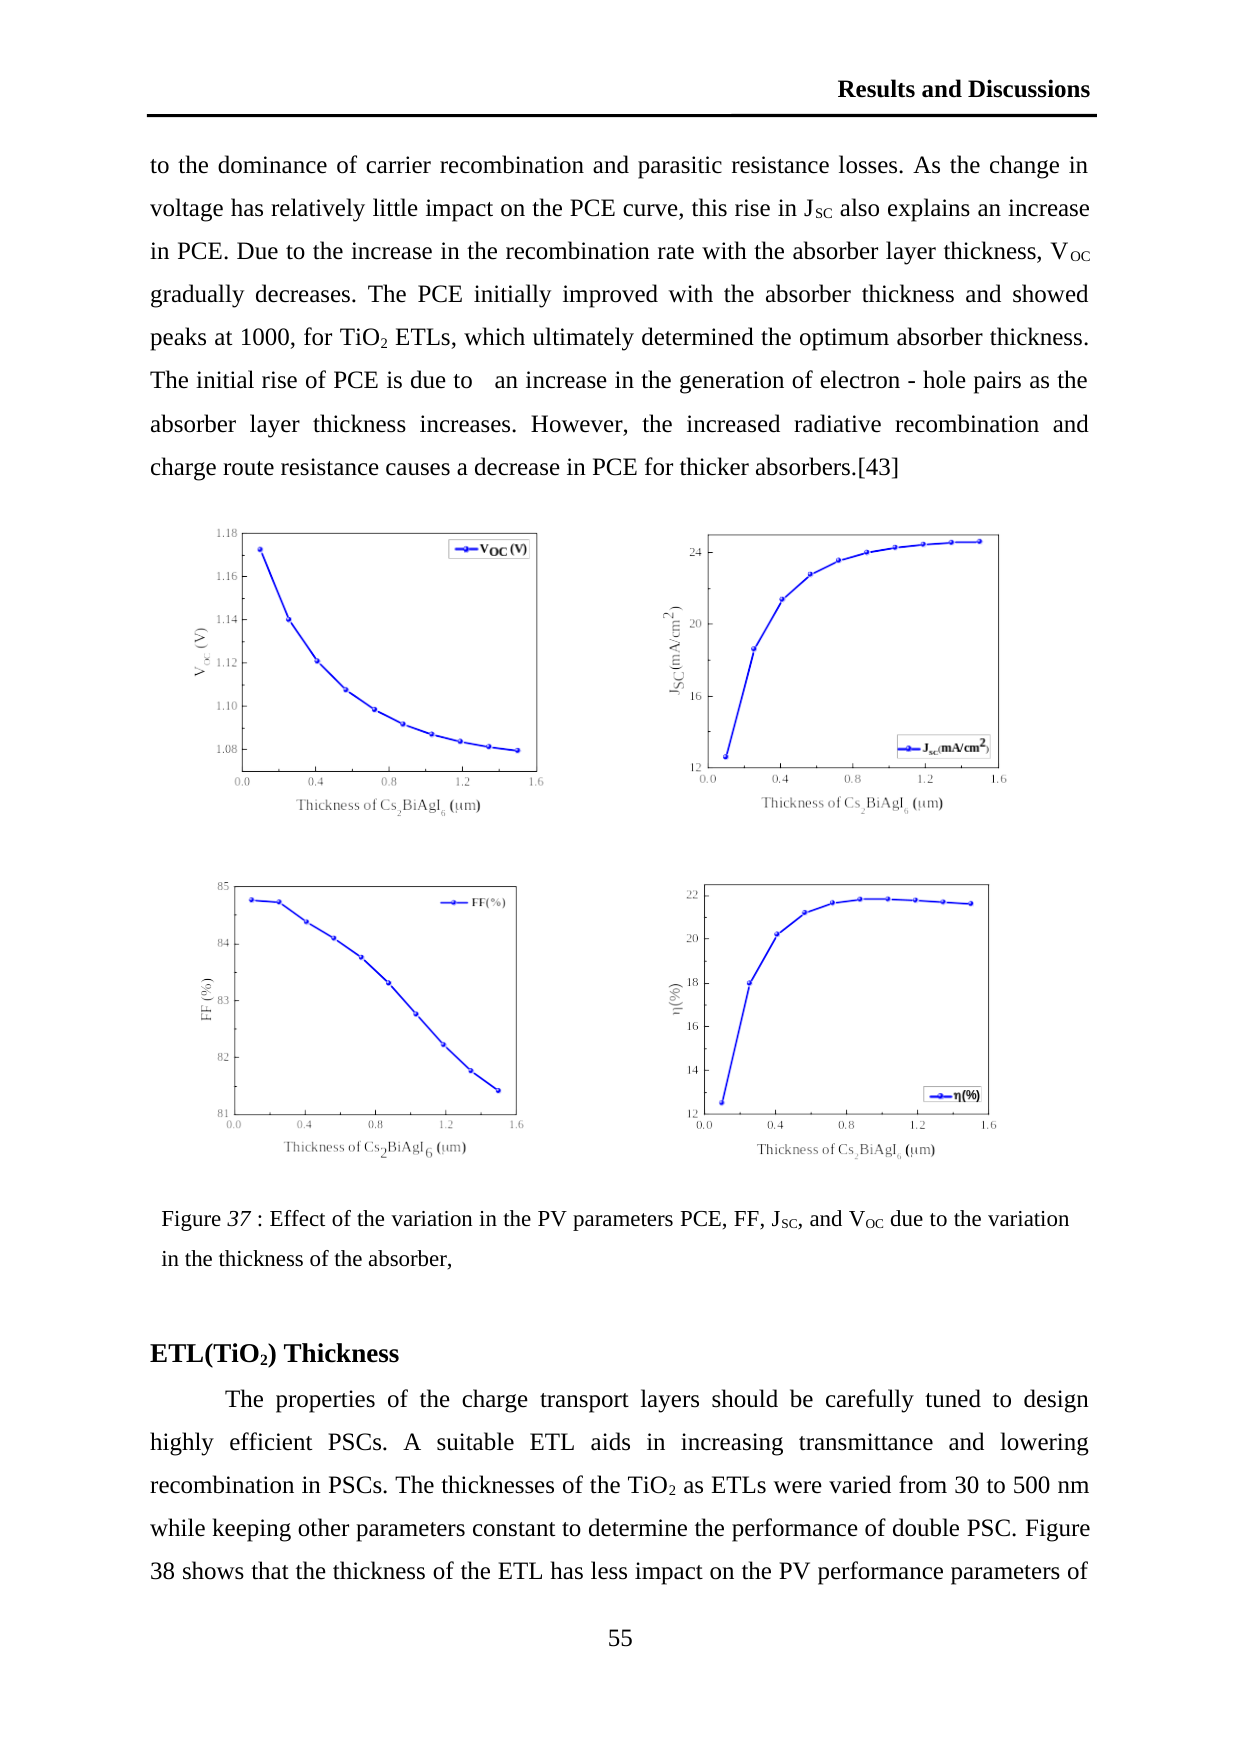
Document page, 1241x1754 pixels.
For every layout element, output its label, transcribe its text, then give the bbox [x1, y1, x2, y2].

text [150, 150, 1090, 481]
table_cell Figure 37 : Effect of the variation in the PV parameters PCE, FF, JSC, and VOC due to the variation in the thickness of the absorber, [150, 1205, 1081, 1306]
table_header [618, 512, 1081, 864]
table_cell [150, 864, 618, 1205]
table_cell [618, 864, 1081, 1205]
table_header [150, 512, 618, 864]
subtitle ETL(TiO2) Thickness [150, 1337, 1090, 1368]
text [150, 1384, 1090, 1585]
